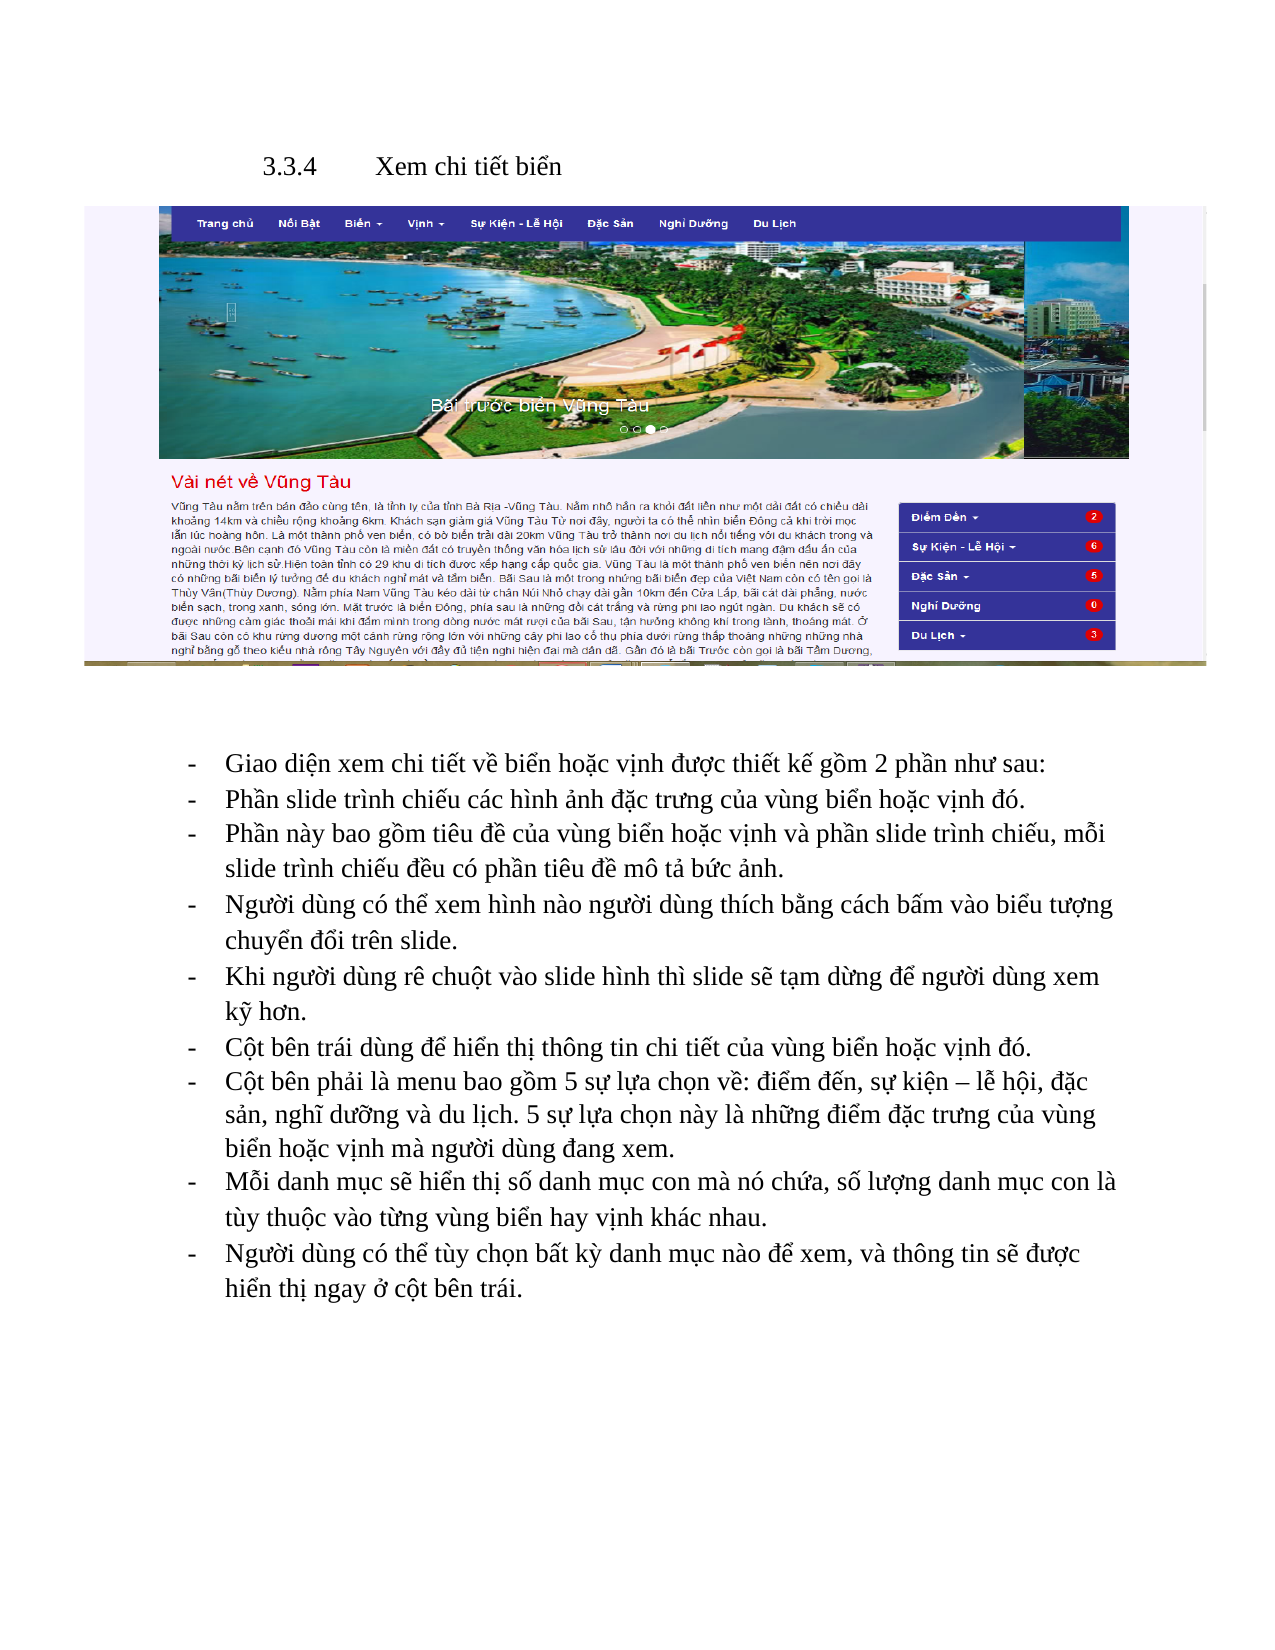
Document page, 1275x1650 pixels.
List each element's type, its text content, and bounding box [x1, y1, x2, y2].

list Xem chi tiết biển [262, 150, 1125, 181]
list Mỗi danh mục sẽ hiển thị số danh mục con mà nó chứa, số lượng danh mục con là tùy thuộc vào từng vùng biển hay vịnh khác nhau. [187, 1165, 1125, 1232]
list Người dùng có thể tùy chọn bất kỳ danh mục nào để xem, và thông tin sẽ được hiển thị ngay ở cột bên trái. [187, 1237, 1125, 1304]
list Cột bên trái dùng để hiển thị thông tin chi tiết của vùng biển hoặc vịnh đó. [187, 1031, 1125, 1062]
list Cột bên phải là menu bao gồm 5 sự lựa chọn về: điểm đến, sự kiện – lễ hội, đặc sản, nghĩ dưỡng và du lịch. 5 sự lựa chọn này là những điểm đặc trưng của vùng biển hoặc vịnh mà người dùng đang xem. [187, 1065, 1125, 1163]
picture [84, 206, 1207, 666]
list Khi người dùng rê chuột vào slide hình thì slide sẽ tạm dừng để người dùng xem kỹ hơn. [187, 960, 1125, 1027]
list Phần slide trình chiếu các hình ảnh đặc trưng của vùng biển hoặc vịnh đó. [187, 783, 1125, 814]
list Phần này bao gồm tiêu đề của vùng biển hoặc vịnh và phần slide trình chiếu, mỗi slide trình chiếu đều có phần tiêu đề mô tả bức ảnh. [187, 817, 1125, 884]
list Giao diện xem chi tiết về biển hoặc vịnh được thiết kế gồm 2 phần như sau: [187, 747, 1125, 779]
list Người dùng có thể xem hình nào người dùng thích bằng cách bấm vào biểu tượng chuyển đổi trên slide. [187, 888, 1125, 955]
